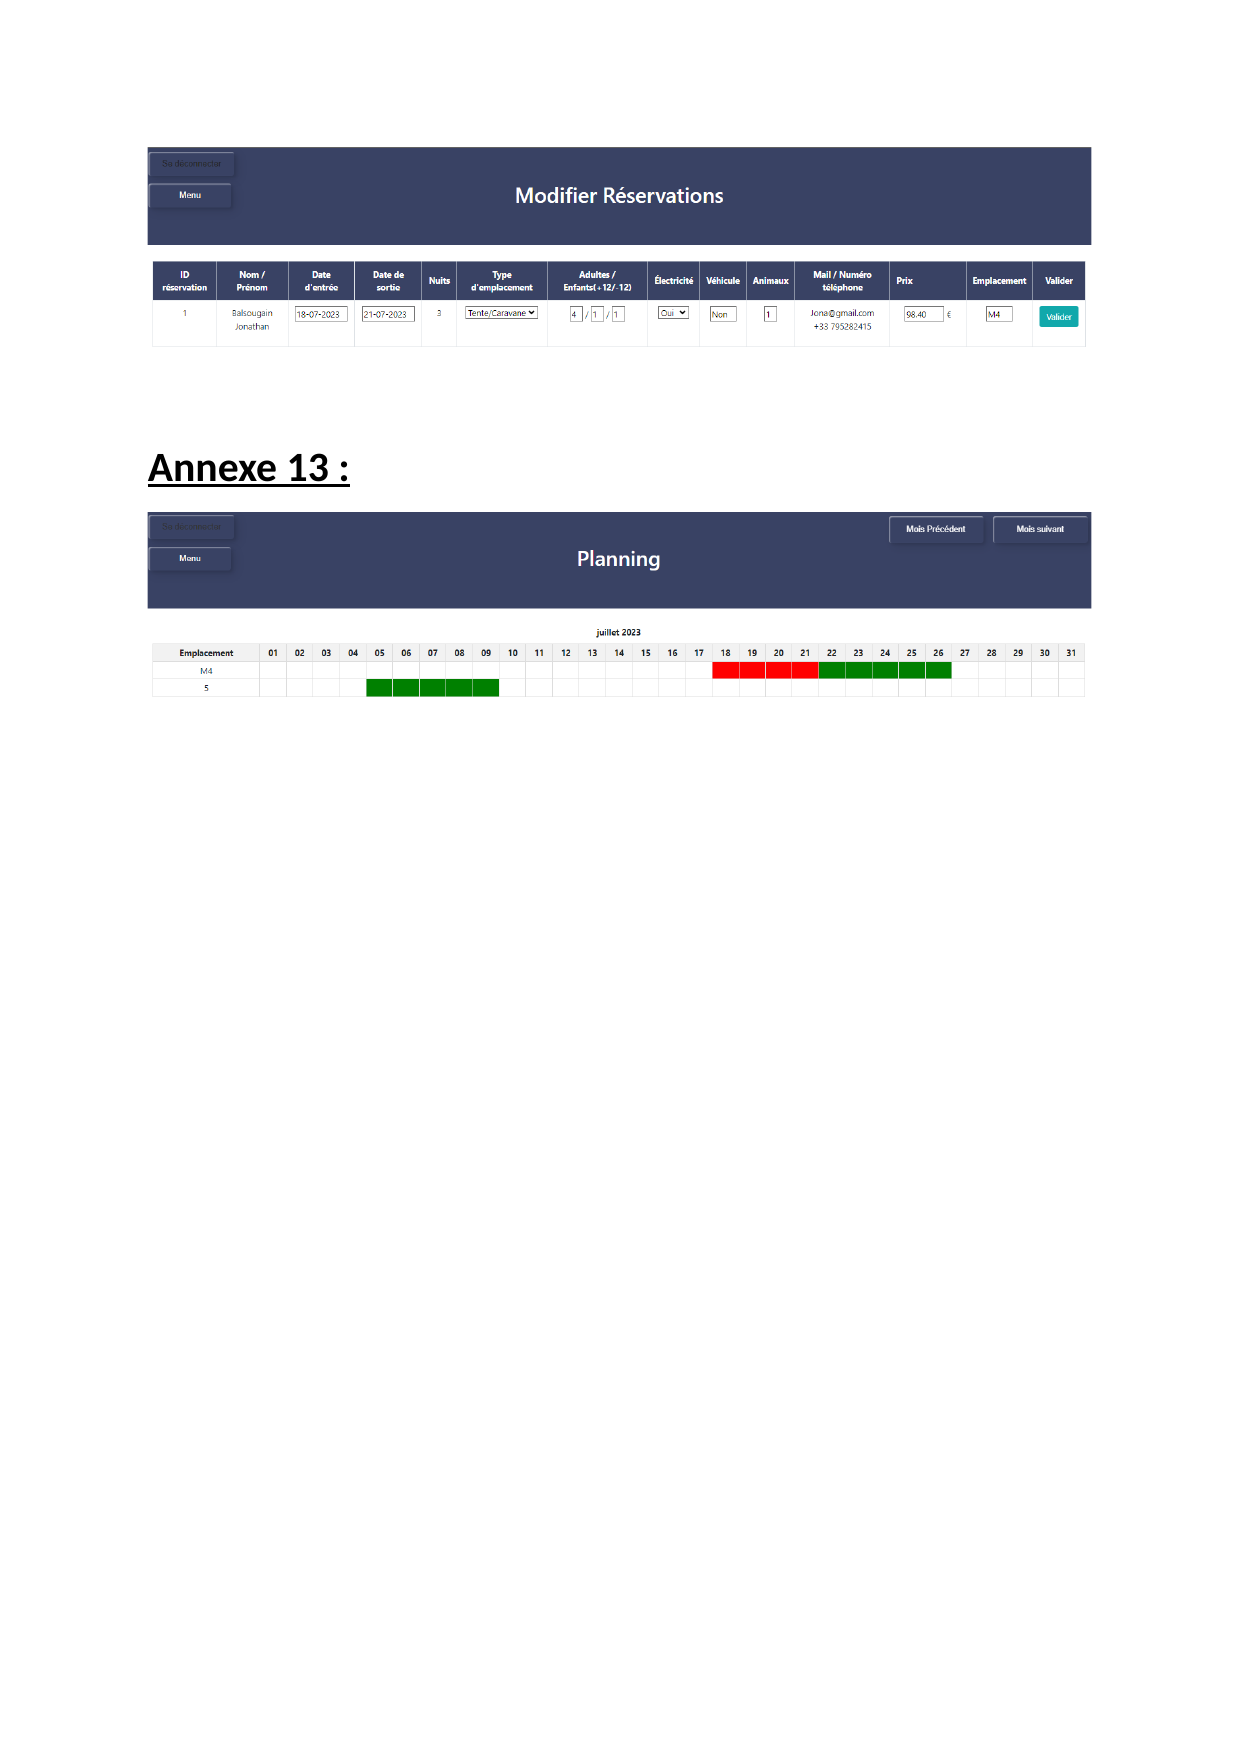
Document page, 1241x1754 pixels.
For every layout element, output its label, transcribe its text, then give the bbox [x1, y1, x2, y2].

picture [147, 147, 1092, 362]
text Annexe 13 : [148, 441, 1093, 492]
picture [147, 512, 1092, 708]
